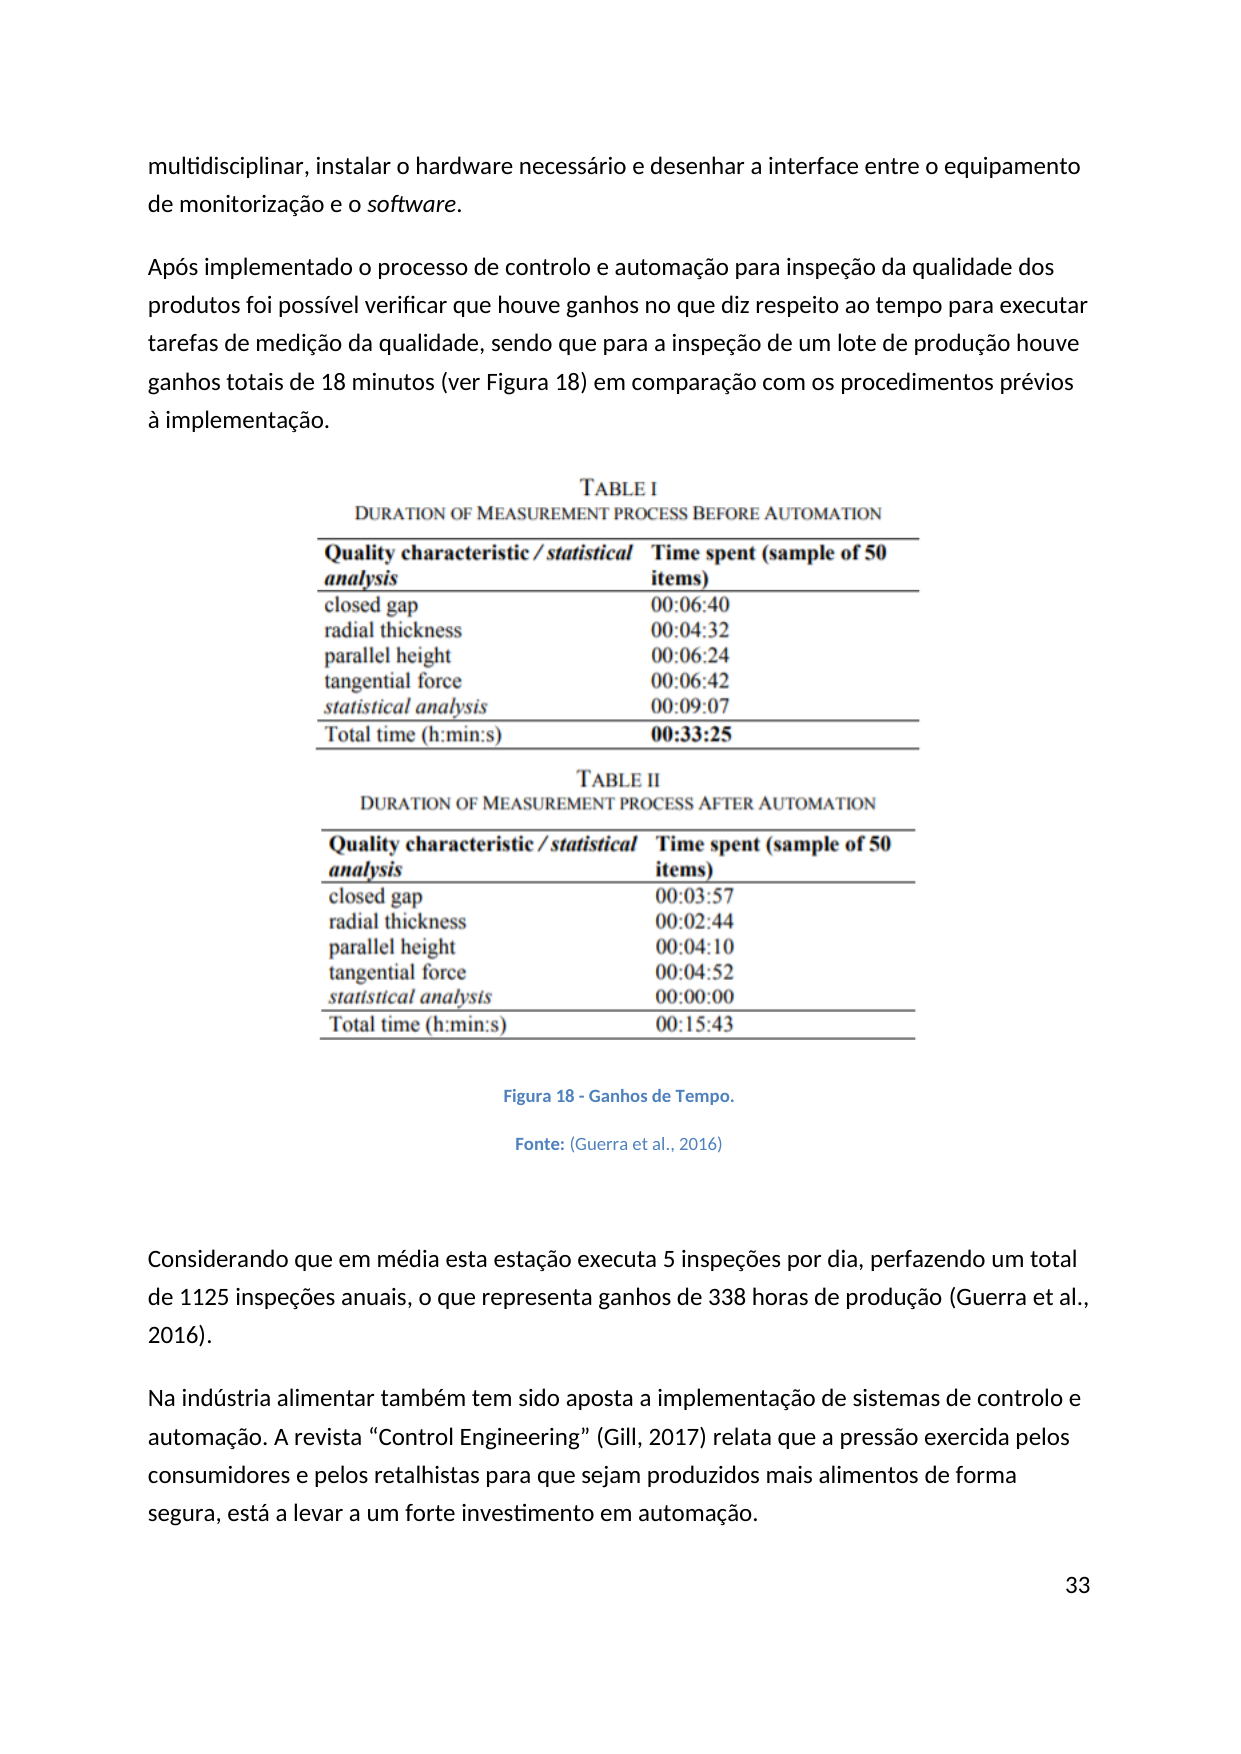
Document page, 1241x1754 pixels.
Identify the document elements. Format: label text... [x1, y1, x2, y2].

text Considerando que em média esta estação executa 5 inspeções por dia, perfazendo um total de 1125 inspeções anuais, o que representa ganhos de 338 horas de produção (Guerra et al., 2016). [148, 1243, 1090, 1350]
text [148, 150, 1090, 219]
text Na indústria alimentar também tem sido aposta a implementação de sistemas de controlo e automação. A revista “Control Engineering” (Gill, 2017) relata que a pressão exercida pelos consumidores e pelos retalhistas para que sejam produzidos mais alimentos de forma segura, está a levar a um forte investimento em automação. [148, 1382, 1090, 1527]
picture [308, 466, 929, 1052]
text Fonte: (Guerra et al., 2016) [148, 1132, 1090, 1155]
text Após implementado o processo de controlo e automação para inspeção da qualidade dos produtos foi possível verificar que houve ganhos no que diz respeito ao tempo para executar tarefas de medição da qualidade, sendo que para a inspeção de um lote de produção houve ganhos totais de 18 minutos (ver Figura 18) em comparação com os procedimentos prévios à implementação. [148, 251, 1090, 434]
